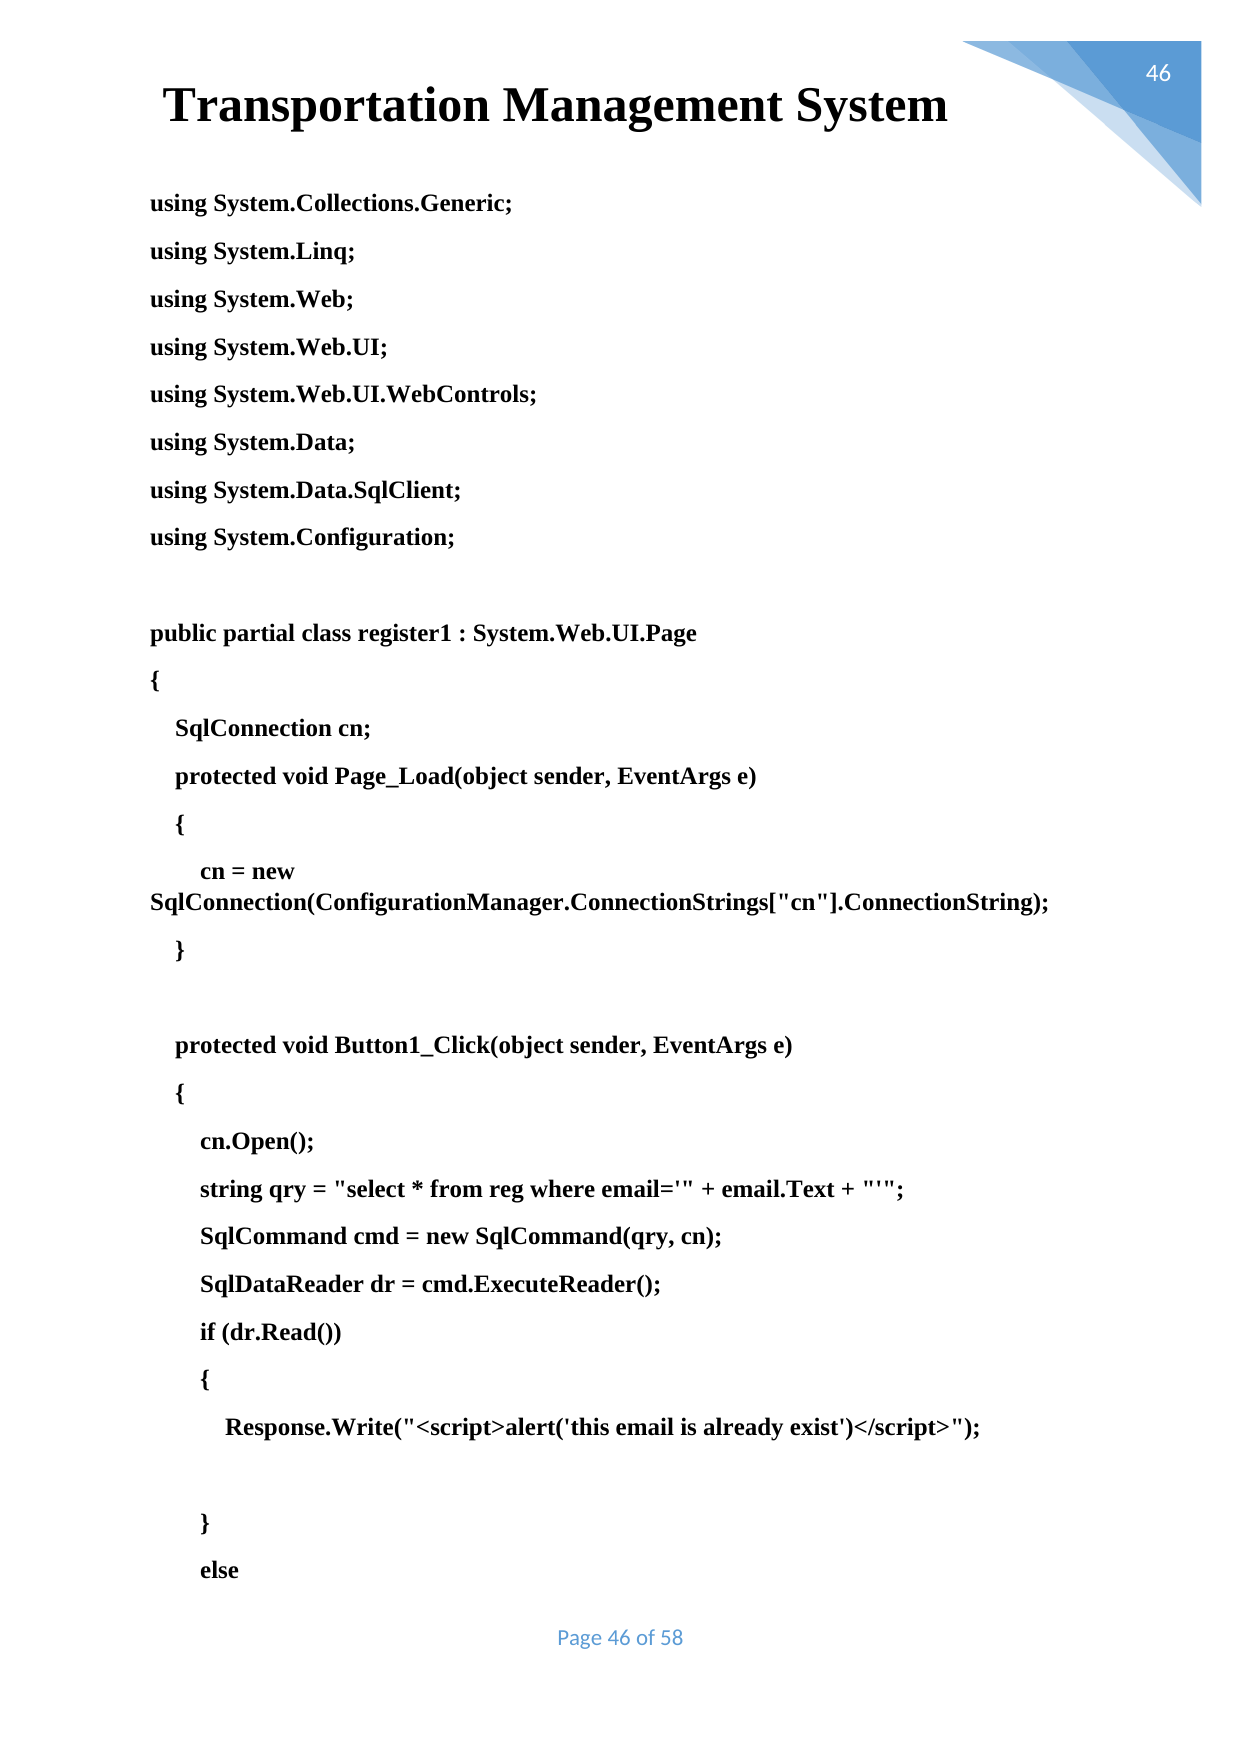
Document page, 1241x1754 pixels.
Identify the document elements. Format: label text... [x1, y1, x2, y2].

text } [150, 1508, 1090, 1536]
text cn.Open(); [150, 1126, 1090, 1155]
picture [962, 41, 1202, 207]
text { [150, 1078, 1090, 1107]
text { [150, 666, 1090, 694]
text protected void Button1_Click(object sender, EventArgs e) [150, 1031, 1090, 1059]
text SqlCommand cmd = new SqlCommand(qry, cn); [150, 1221, 1090, 1250]
text SqlDataReader dr = cmd.ExecuteReader(); [150, 1269, 1090, 1298]
text if (dr.Read()) [150, 1317, 1090, 1346]
text public partial class register1 : System.Web.UI.Page [150, 618, 1090, 647]
text using System.Web.UI; [150, 332, 1090, 360]
text using System.Web.UI.WebControls; [150, 379, 1090, 408]
text using System.Data; [150, 427, 1090, 456]
text SqlConnection cn; [150, 713, 1090, 742]
text string qry = "select * from reg where email='" + email.Text + "'"; [150, 1174, 1090, 1202]
text using System.Data.SqlClient; [150, 475, 1090, 503]
text using System.Linq; [150, 236, 1090, 265]
text else [150, 1555, 1090, 1584]
text using System.Web; [150, 284, 1090, 313]
text using System.Configuration; [150, 522, 1090, 551]
text cn = new SqlConnection(ConfigurationManager.ConnectionStrings["cn"].ConnectionString); [150, 856, 1090, 916]
text protected void Page_Load(object sender, EventArgs e) [150, 761, 1090, 790]
text { [150, 809, 1090, 837]
text } [150, 935, 1090, 964]
text Response.Write("<script>alert('this email is already exist')</script>"); [150, 1412, 1090, 1441]
text using System.Collections.Generic; [150, 188, 1090, 217]
text { [150, 1364, 1090, 1393]
